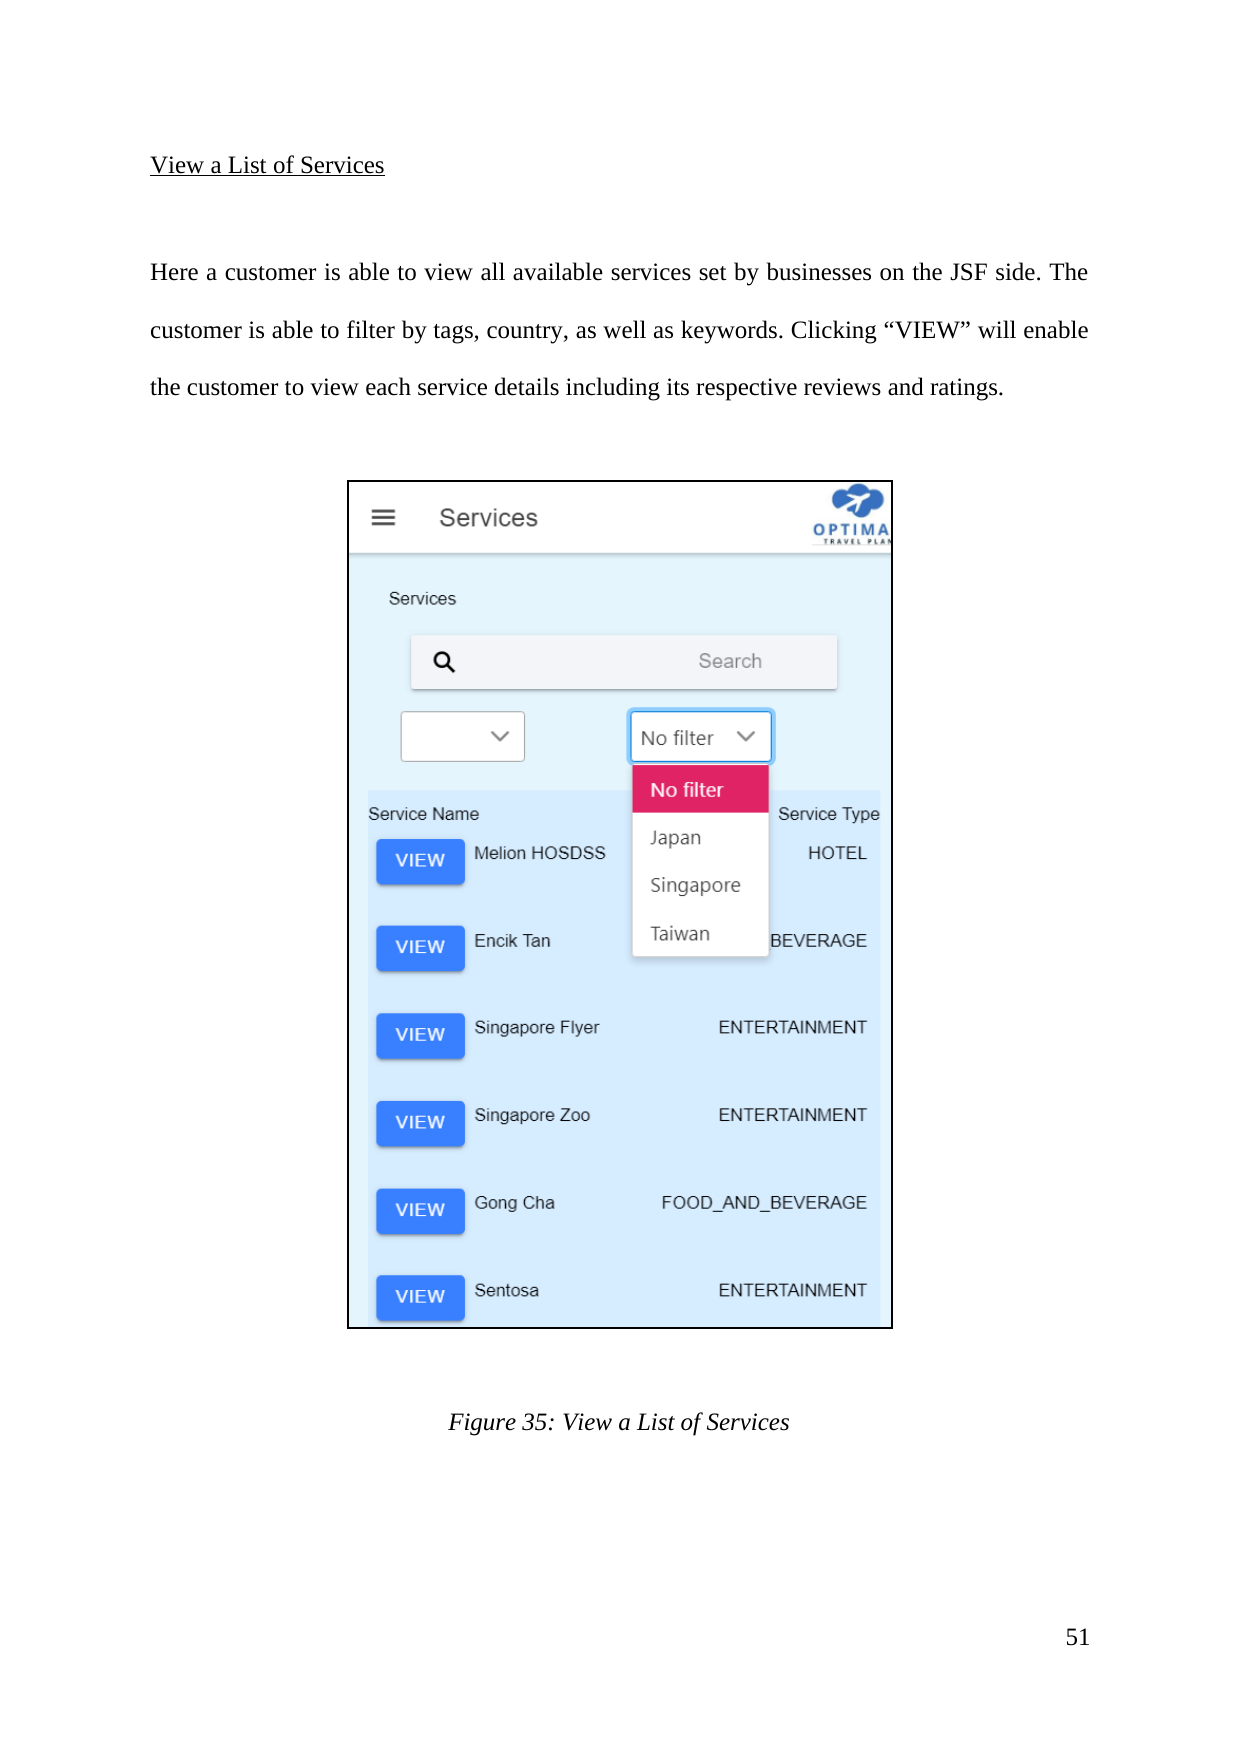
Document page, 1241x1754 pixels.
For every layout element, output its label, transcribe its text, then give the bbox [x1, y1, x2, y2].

subtitle View a List of Services [150, 150, 1090, 179]
picture [349, 482, 891, 1327]
text Here a customer is able to view all available services set by businesses on the JSF side. The customer is able to filter by tags, country, as well as keywords. Clicking “VIEW” will enable the customer to view each service details including its respective reviews and ratings. [150, 257, 1090, 401]
text Figure 35: View a List of Services [150, 1407, 1090, 1436]
